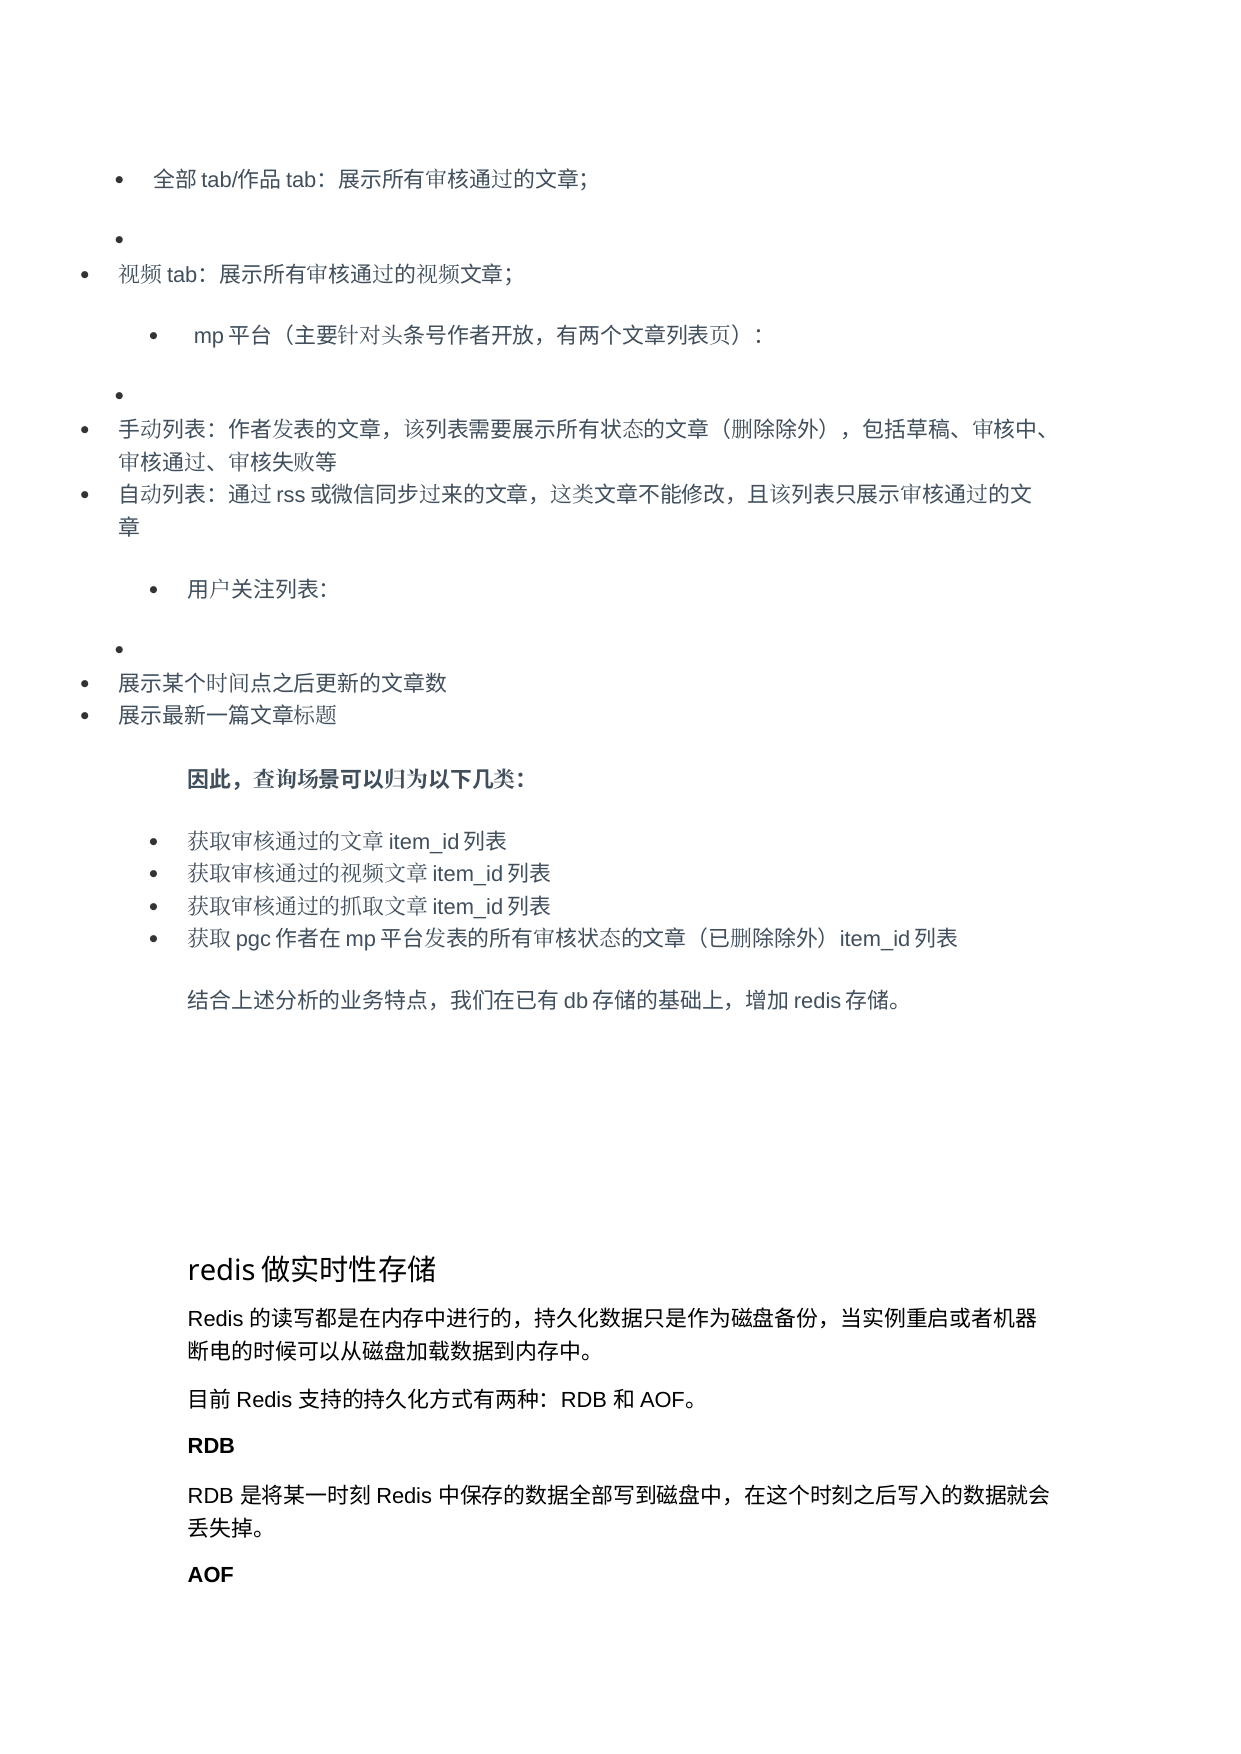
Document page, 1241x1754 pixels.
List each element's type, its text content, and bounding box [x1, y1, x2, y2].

list 展示最新一篇文章标题 [81, 698, 1053, 730]
list 获取审核通过的视频文章item_id列表 [150, 856, 1053, 888]
text AOF [187, 1558, 1053, 1591]
list 获取审核通过的文章item_id列表 [150, 823, 1053, 856]
list 手动列表：作者发表的文章，该列表需要展示所有状态的文章（删除除外），包括草稿、审核中、审核通过、审核失败等 [81, 412, 1053, 477]
text RDB 是将某一时刻 Redis 中保存的数据全部写到磁盘中，在这个时刻之后写入的数据就会丢失掉。 [187, 1478, 1053, 1543]
list mp平台（主要针对头条号作者开放，有两个文章列表页）： [150, 318, 1053, 350]
list 自动列表：通过rss或微信同步过来的文章，这类文章不能修改，且该列表只展示审核通过的文章 [81, 477, 1053, 542]
list 用户关注列表： [150, 571, 1053, 604]
list 视频tab：展示所有审核通过的视频文章； [81, 256, 1053, 289]
text redis做实时性存储 [187, 1236, 1053, 1301]
list 获取审核通过的抓取文章item_id列表 [150, 888, 1053, 921]
text RDB [187, 1429, 1053, 1462]
subtitle 因此，查询场景可以归为以下几类： [187, 762, 1053, 794]
text Redis 的读写都是在内存中进行的，持久化数据只是作为磁盘备份，当实例重启或者机器断电的时候可以从磁盘加载数据到内存中。 [187, 1301, 1053, 1366]
text 目前 Redis 支持的持久化方式有两种：RDB 和 AOF。 [187, 1381, 1053, 1414]
list 展示某个时间点之后更新的文章数 [81, 665, 1053, 698]
list 获取pgc作者在mp平台发表的所有审核状态的文章（已删除除外）item_id列表 [150, 921, 1053, 953]
text 结合上述分析的业务特点，我们在已有db存储的基础上，增加redis存储。 [187, 982, 1053, 1015]
list 全部tab/作品tab：展示所有审核通过的文章； [116, 162, 1053, 194]
